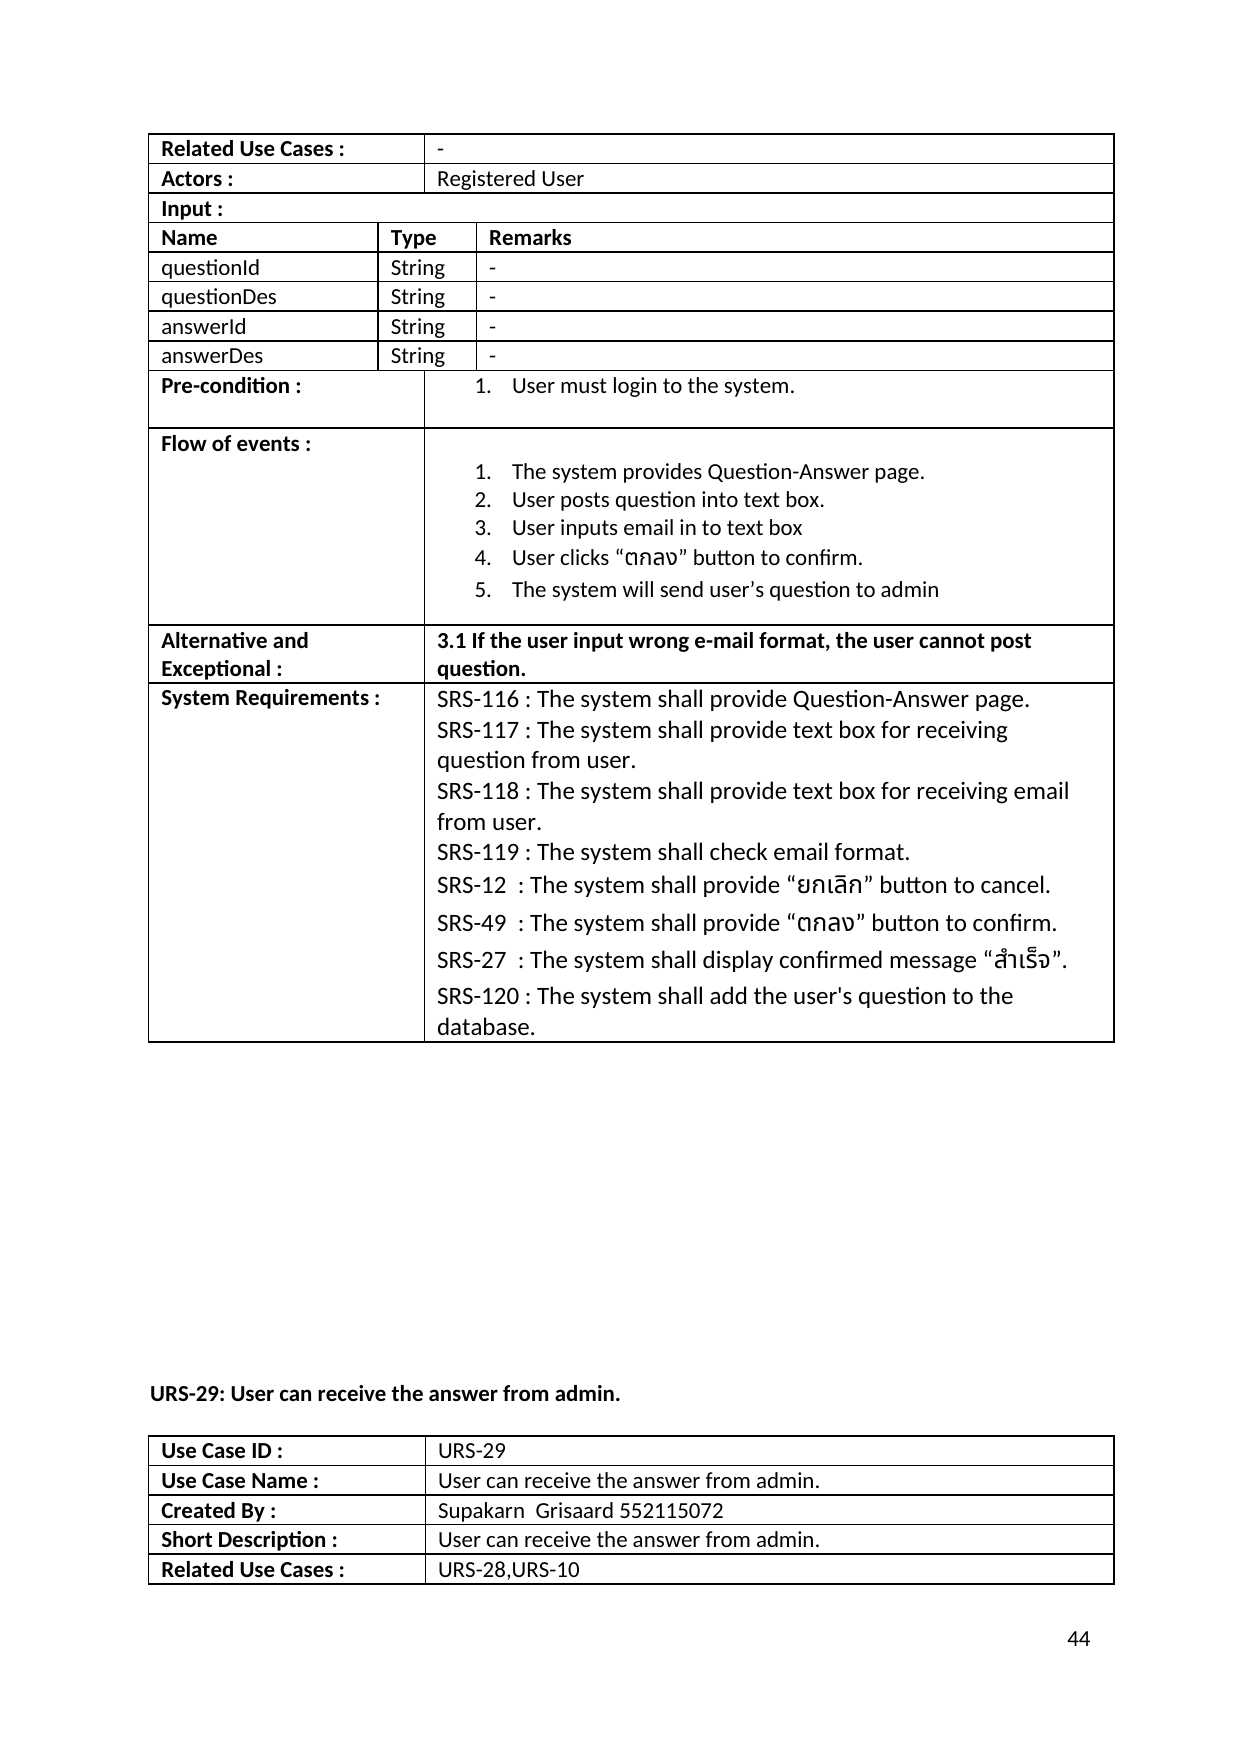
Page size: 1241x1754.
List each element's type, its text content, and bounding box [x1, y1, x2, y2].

table_cell questionDes [149, 282, 377, 310]
table_cell Input : [149, 194, 1113, 222]
table_cell Actors : [149, 164, 424, 192]
table_cell String [379, 253, 476, 281]
table_cell Name [149, 223, 377, 251]
table_cell System Requirements : [149, 684, 424, 1041]
table_cell Short Description : [149, 1525, 425, 1553]
table_header URS-29 [426, 1437, 1113, 1464]
table_cell - [477, 253, 1113, 281]
text URS-29: User can receive the answer from admin. [150, 1379, 1090, 1407]
table_cell - [477, 312, 1113, 340]
table_cell Pre-condition : [149, 371, 424, 427]
table_cell The system provides Question-Answer page. User posts question into text box. User inputs email in to text box User clicks “ตกลง” button to confirm. The system will send user’s question to admin [425, 429, 1113, 624]
table_cell Supakarn Grisaard 552115072 [426, 1496, 1113, 1524]
table_cell Remarks [477, 223, 1113, 251]
table_cell Related Use Cases : [149, 1555, 425, 1583]
table_cell Registered User [425, 164, 1113, 192]
table_cell Use Case Name : [149, 1466, 425, 1494]
table_cell answerDes [149, 342, 377, 369]
table_cell URS-28,URS-10 [426, 1555, 1113, 1583]
table_cell - [477, 282, 1113, 310]
table_cell Created By : [149, 1496, 425, 1524]
table_cell User must login to the system. [425, 371, 1113, 427]
table_cell Alternative and Exceptional : [149, 626, 424, 682]
table_cell Flow of events : [149, 429, 424, 624]
table_cell questionId [149, 253, 377, 281]
table_cell answerId [149, 312, 377, 340]
table_cell 3.1 If the user input wrong e-mail format, the user cannot post question. [425, 626, 1113, 682]
table_cell Type [379, 223, 476, 251]
table_cell User can receive the answer from admin. [426, 1466, 1113, 1494]
table_cell - [425, 135, 1113, 162]
table_cell String [379, 342, 476, 369]
table_header Use Case ID : [149, 1437, 425, 1464]
table_cell Related Use Cases : [149, 135, 424, 162]
table_cell User can receive the answer from admin. [426, 1525, 1113, 1553]
table_cell String [379, 312, 476, 340]
table_cell - [477, 342, 1113, 369]
table_cell String [379, 282, 476, 310]
table_cell SRS-116 : The system shall provide Question-Answer page. SRS-117 : The system shall provide text box for receiving question from user. SRS-118 : The system shall provide text box for receiving email from user. SRS-119 : The system shall check email format. SRS-12 : The system shall provide “ยกเลิก” button to cancel. SRS-49 : The system shall provide “ตกลง” button to confirm. SRS-27 : The system shall display confirmed message “สำเร็จ”. SRS-120 : The system shall add the user's question to the database. [425, 684, 1113, 1041]
